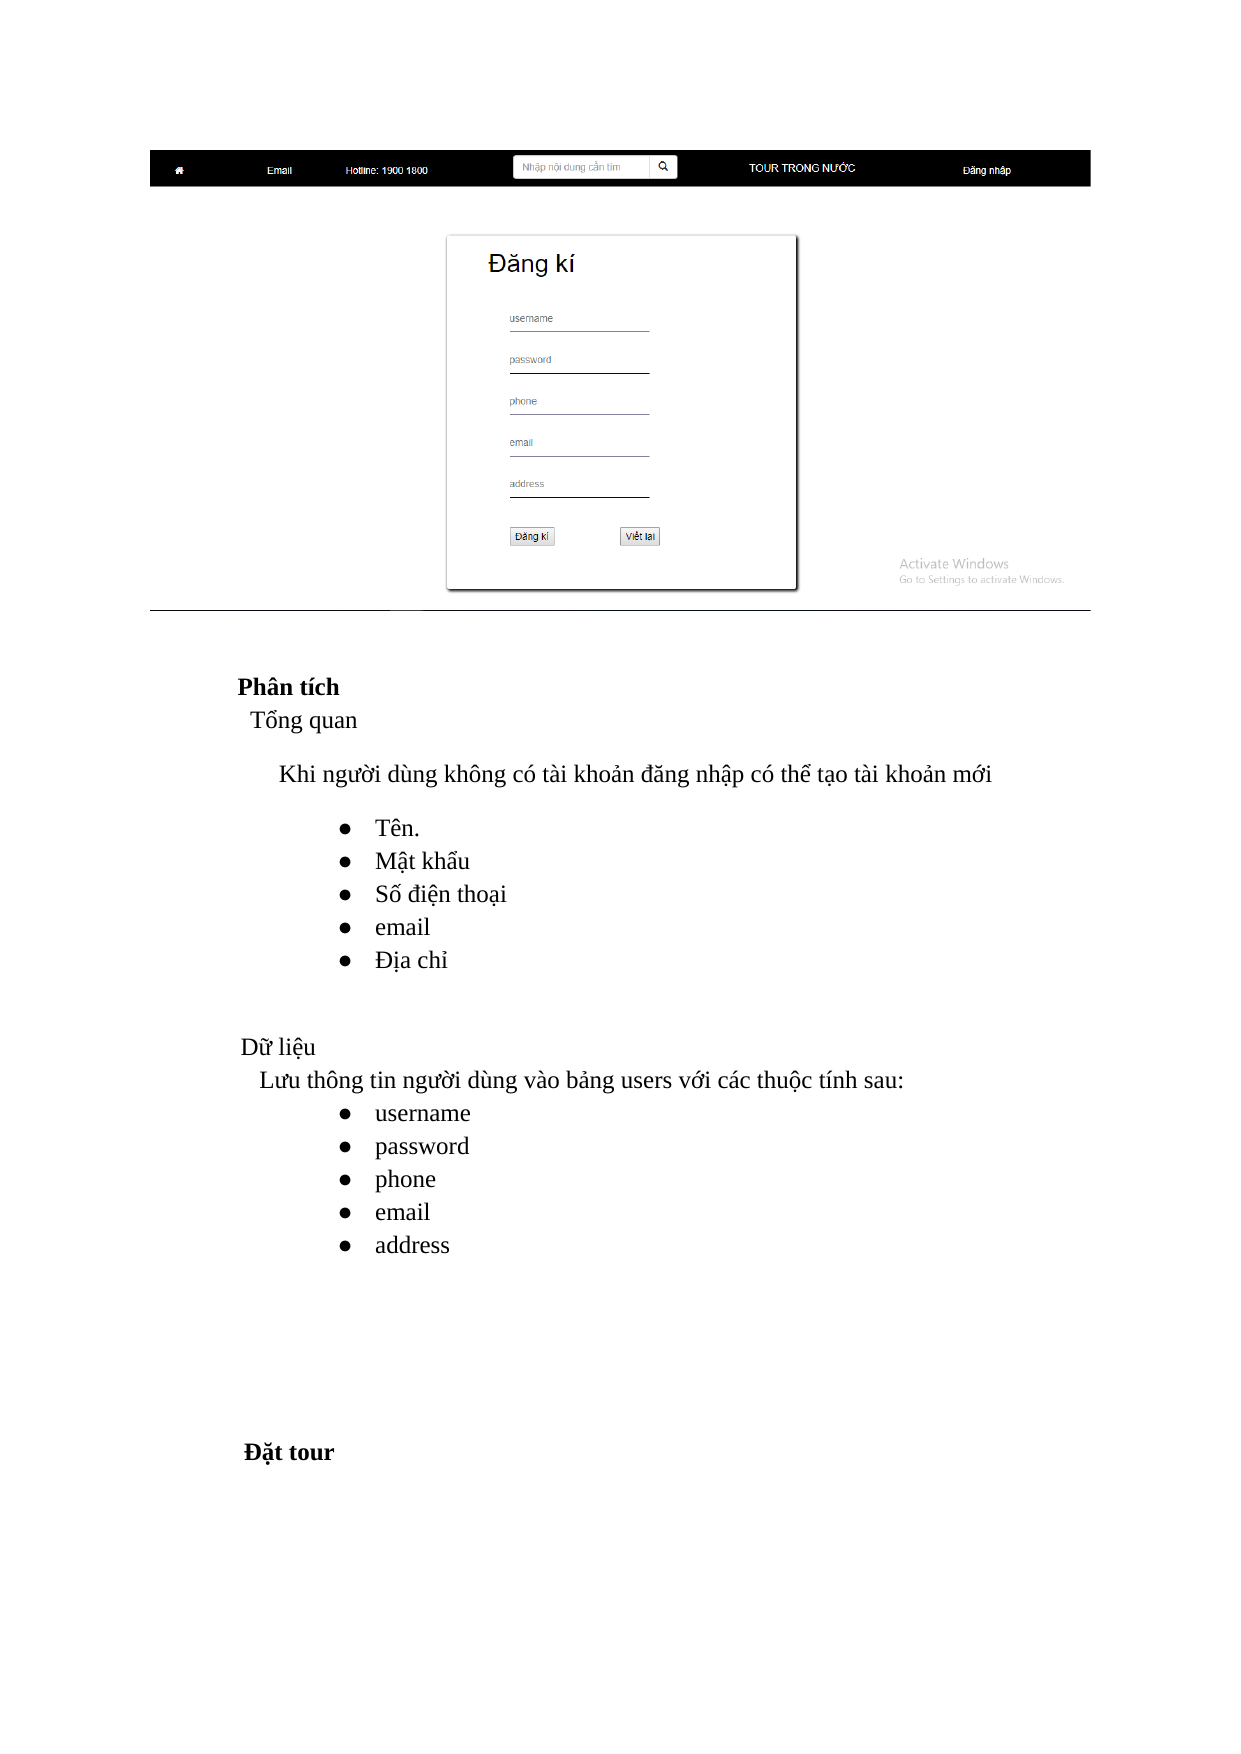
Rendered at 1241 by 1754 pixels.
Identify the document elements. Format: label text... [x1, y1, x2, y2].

text Phân tích [150, 672, 1090, 701]
list address [337, 1230, 1090, 1259]
list Mật khẩu [337, 846, 1090, 875]
text Khi người dùng không có tài khoản đăng nhập có thể tạo tài khoản mới [150, 759, 1090, 788]
list Số điện thoại [337, 879, 1090, 908]
text Tổng quan [150, 705, 1090, 734]
list email [337, 1197, 1090, 1226]
list username [337, 1098, 1090, 1127]
list email [337, 912, 1090, 941]
text Lưu thông tin người dùng vào bảng users với các thuộc tính sau: [209, 1065, 1090, 1094]
list phone [337, 1164, 1090, 1193]
text Dữ liệu [209, 1032, 1090, 1061]
text Đặt tour [150, 1437, 1090, 1466]
list password [337, 1131, 1090, 1160]
list Địa chỉ [337, 945, 1090, 974]
list Tên. [337, 813, 1090, 842]
picture [150, 150, 1091, 611]
